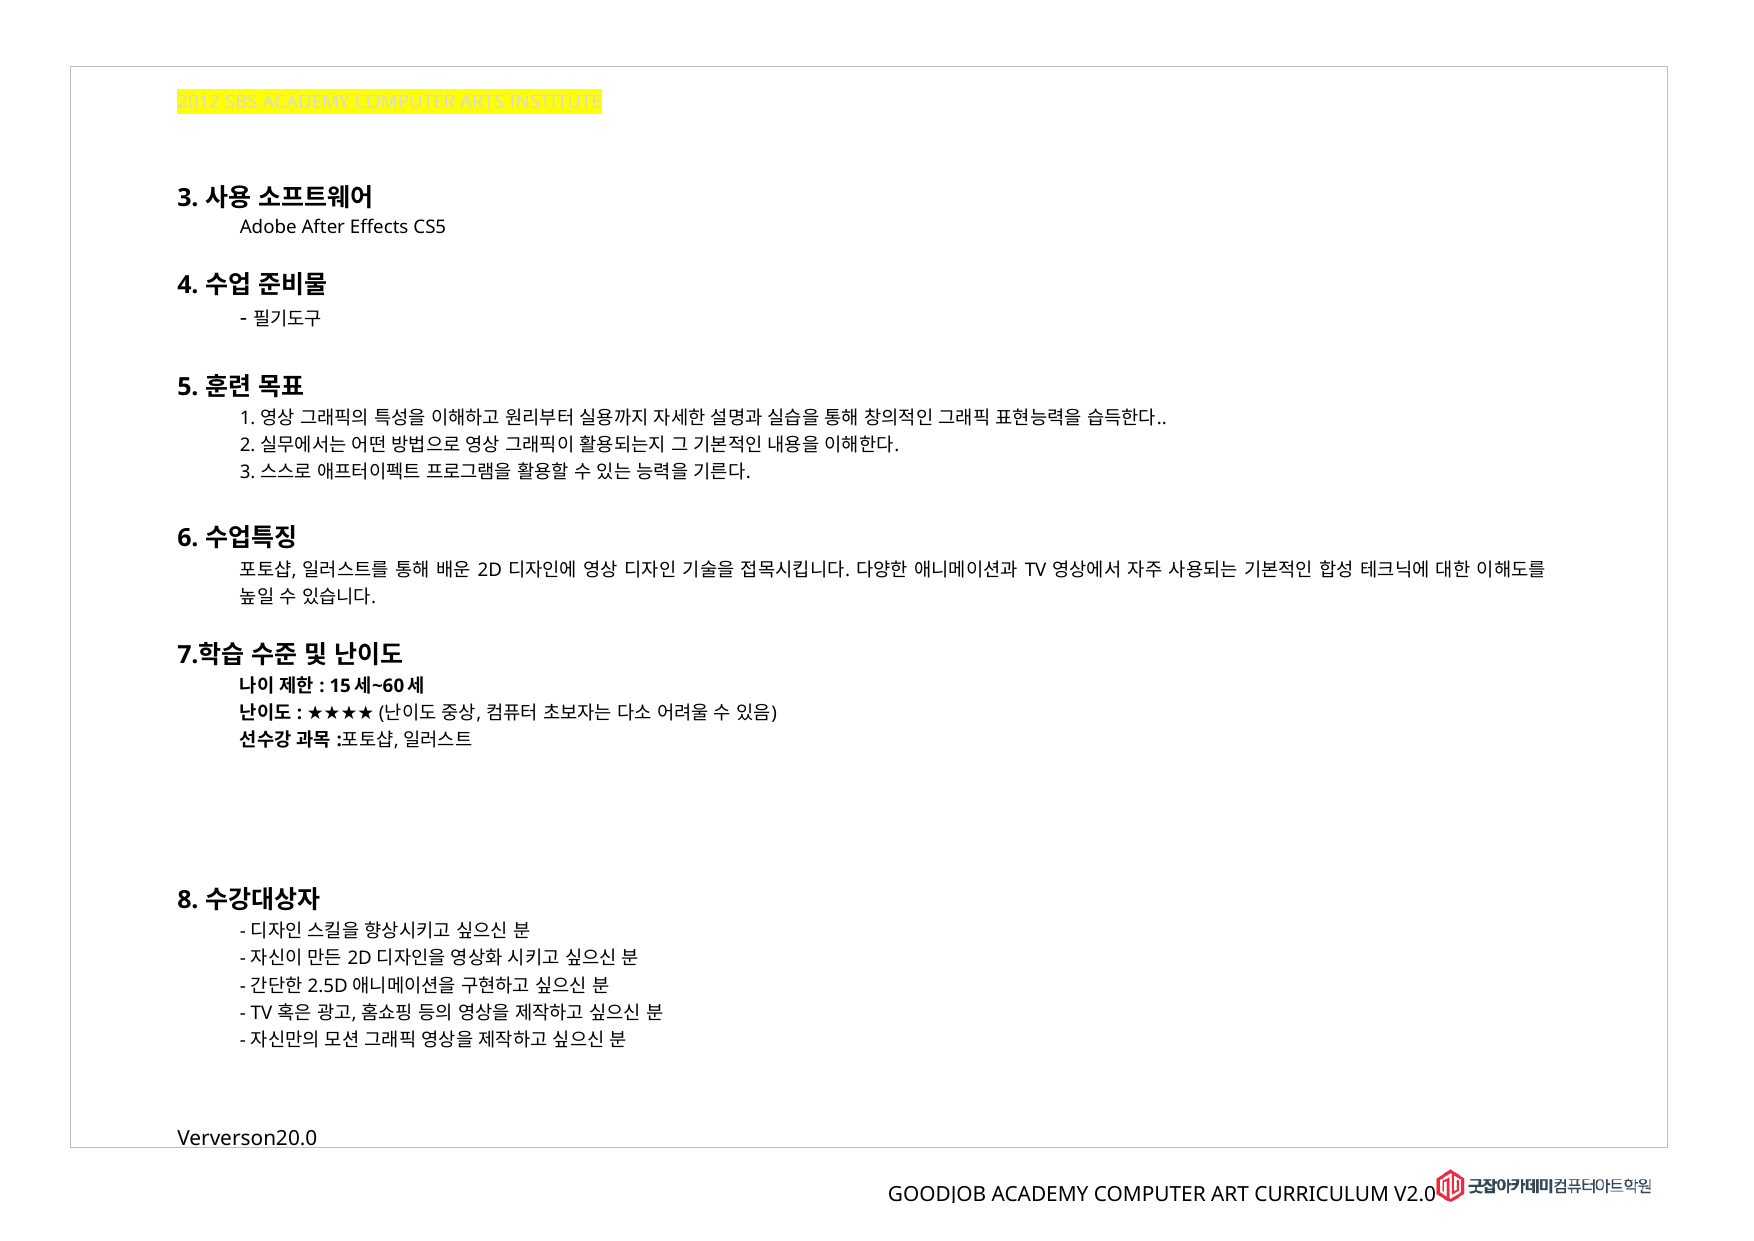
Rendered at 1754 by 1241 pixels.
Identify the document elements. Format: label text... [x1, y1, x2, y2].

picture [1436, 1169, 1651, 1202]
text 3. 스스로 애프터이펙트 프로그램을 활용할 수 있는 능력을 기른다. [239, 457, 1547, 484]
text 6. 수업특징 [177, 518, 1547, 554]
text - 필기도구 [239, 301, 1547, 332]
text 5. 훈련 목표 [177, 366, 1547, 402]
text 포토샵, 일러스트를 통해 배운 2D 디자인에 영상 디자인 기술을 접목시킵니다. 다양한 애니메이션과 TV 영상에서 자주 사용되는 기본적인 합성 테크닉에 대한 이해도를 높일 수 있습니다. [239, 554, 1547, 608]
text - 자신만의 모션 그래픽 영상을 제작하고 싶으신 분 [239, 1024, 1547, 1052]
text Adobe After Effects CS5 [239, 213, 1547, 239]
text 1. 영상 그래픽의 특성을 이해하고 원리부터 실용까지 자세한 설명과 실습을 통해 창의적인 그래픽 표현능력을 습득한다.. [239, 402, 1547, 429]
text - 자신이 만든 2D 디자인을 영상화 시키고 싶으신 분 [239, 943, 1547, 970]
text 3. 사용 소프트웨어 [177, 177, 1547, 213]
text - TV 혹은 광고, 홈쇼핑 등의 영상을 제작하고 싶으신 분 [239, 997, 1547, 1024]
text 8. 수강대상자 [177, 879, 1547, 916]
text - 간단한 2.5D 애니메이션을 구현하고 싶으신 분 [239, 970, 1547, 997]
text 7.학습 수준 및 난이도 [177, 634, 1547, 670]
text - 디자인 스킬을 향상시키고 싶으신 분 [239, 916, 1547, 943]
text 나이 제한 : 15세~60세 난이도 : ★★★★ (난이도 중상, 컴퓨터 초보자는 다소 어려울 수 있음) 선수강 과목 :포토샵, 일러스트 [239, 670, 1547, 752]
text 4. 수업 준비물 [177, 264, 1547, 301]
text 2. 실무에서는 어떤 방법으로 영상 그래픽이 활용되는지 그 기본적인 내용을 이해한다. [239, 429, 1547, 457]
